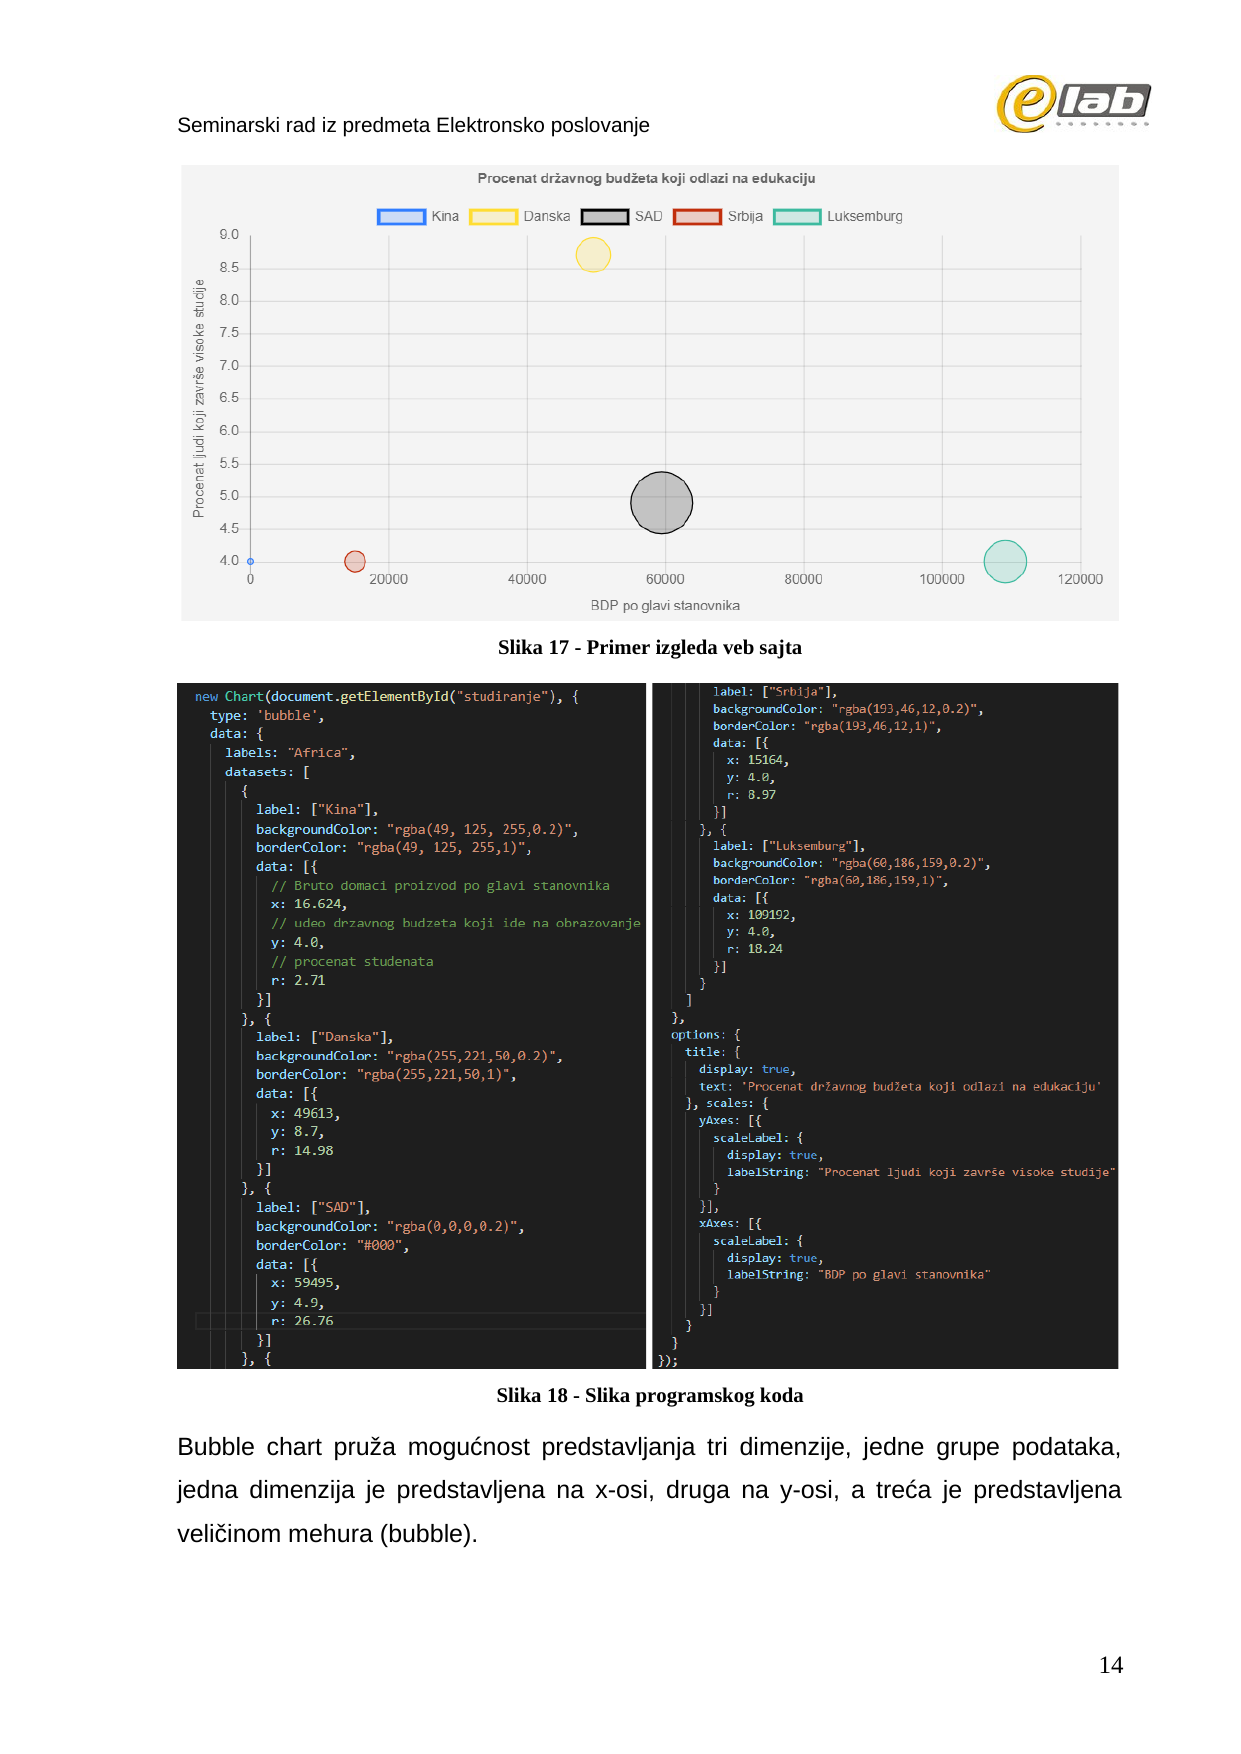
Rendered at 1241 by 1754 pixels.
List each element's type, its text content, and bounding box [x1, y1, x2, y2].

text Bubble chart pruža mogućnost predstavljanja tri dimenzije, jedne grupe podataka, jedna dimenzija je predstavljena na x-osi, druga na y-osi, a treća je predstavljena veličinom mehura (bubble). [177, 1432, 1123, 1547]
picture [181, 165, 1119, 621]
text Slika 18 - Slika programskog koda [177, 1383, 1123, 1407]
picture [994, 75, 1152, 133]
text Slika 17 - Primer izgleda veb sajta [177, 635, 1123, 659]
picture [177, 683, 647, 1369]
picture [652, 683, 1119, 1369]
